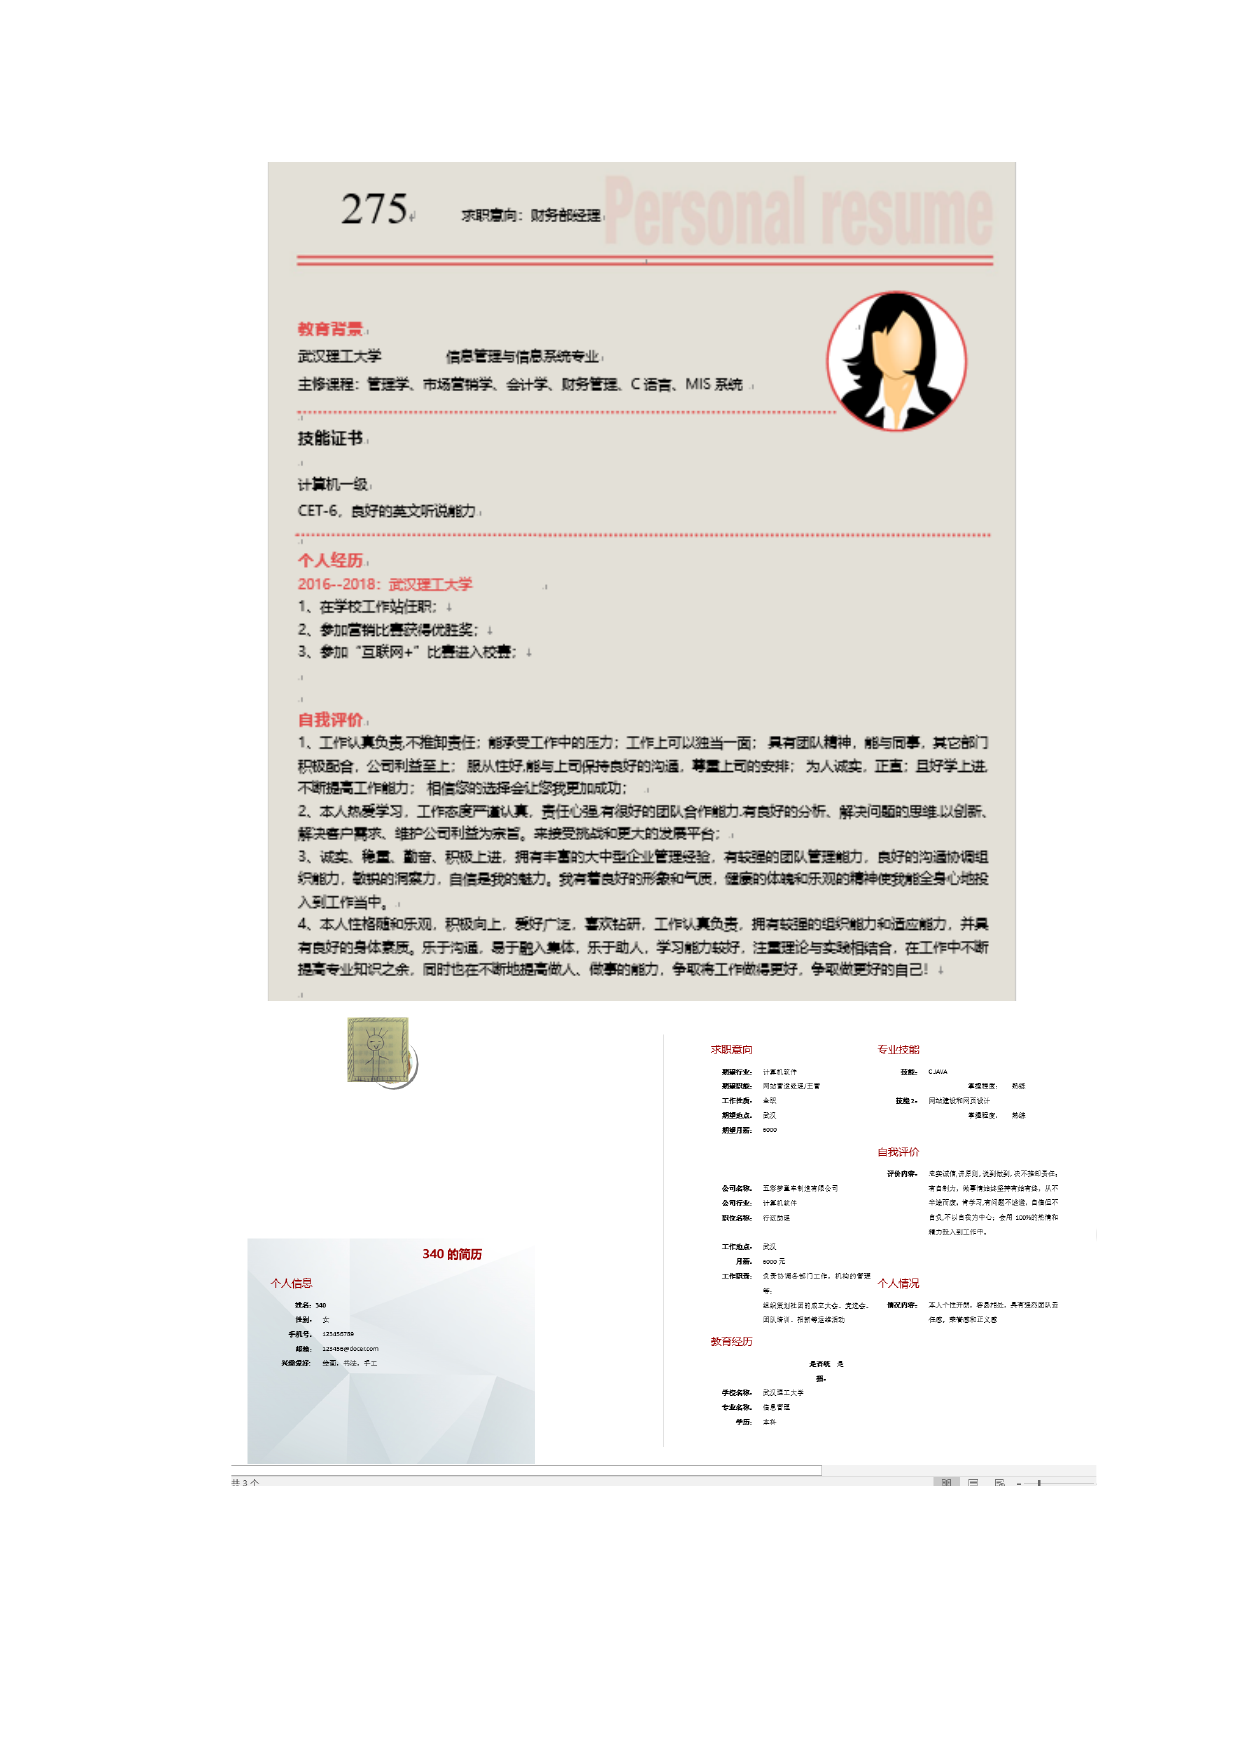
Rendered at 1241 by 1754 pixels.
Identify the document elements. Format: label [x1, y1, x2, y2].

picture [267, 162, 1017, 1001]
picture [231, 1007, 1097, 1486]
